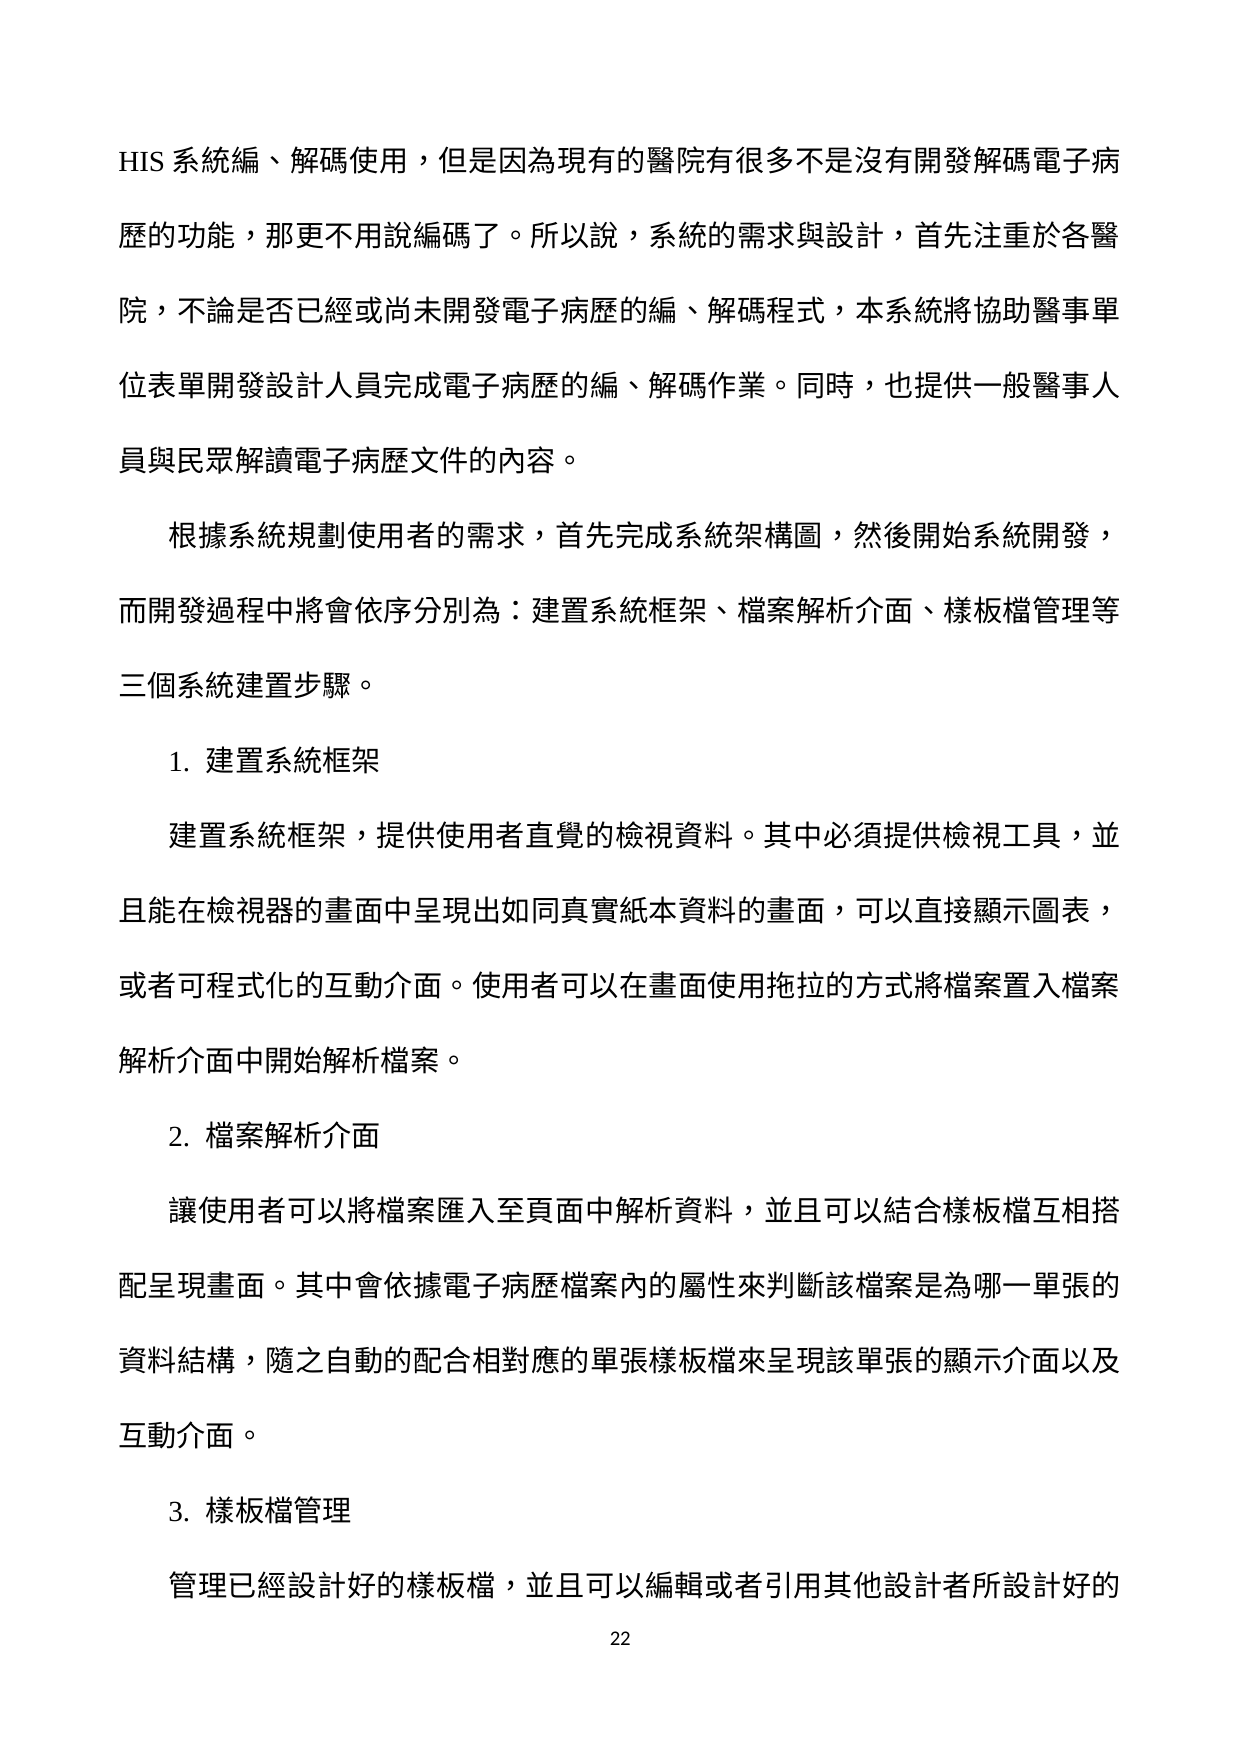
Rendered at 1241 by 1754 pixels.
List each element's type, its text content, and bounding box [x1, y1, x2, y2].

text 根據系統規劃使用者的需求，首先完成系統架構圖，然後開始系統開發，而開發過程中將會依序分別為：建置系統框架、檔案解析介面、樣板檔管理等三個系統建置步驟。 [118, 497, 1122, 722]
list 檔案解析介面 [168, 1097, 1122, 1172]
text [118, 1547, 1122, 1622]
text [118, 122, 1122, 497]
list 樣板檔管理 [168, 1472, 1122, 1547]
text 讓使用者可以將檔案匯入至頁面中解析資料，並且可以結合樣板檔互相搭配呈現畫面。其中會依據電子病歷檔案內的屬性來判斷該檔案是為哪一單張的資料結構，隨之自動的配合相對應的單張樣板檔來呈現該單張的顯示介面以及互動介面。 [118, 1172, 1122, 1472]
list 建置系統框架 [168, 722, 1122, 797]
text 建置系統框架，提供使用者直覺的檢視資料。其中必須提供檢視工具，並且能在檢視器的畫面中呈現出如同真實紙本資料的畫面，可以直接顯示圖表，或者可程式化的互動介面。使用者可以在畫面使用拖拉的方式將檔案置入檔案解析介面中開始解析檔案。 [118, 797, 1122, 1097]
